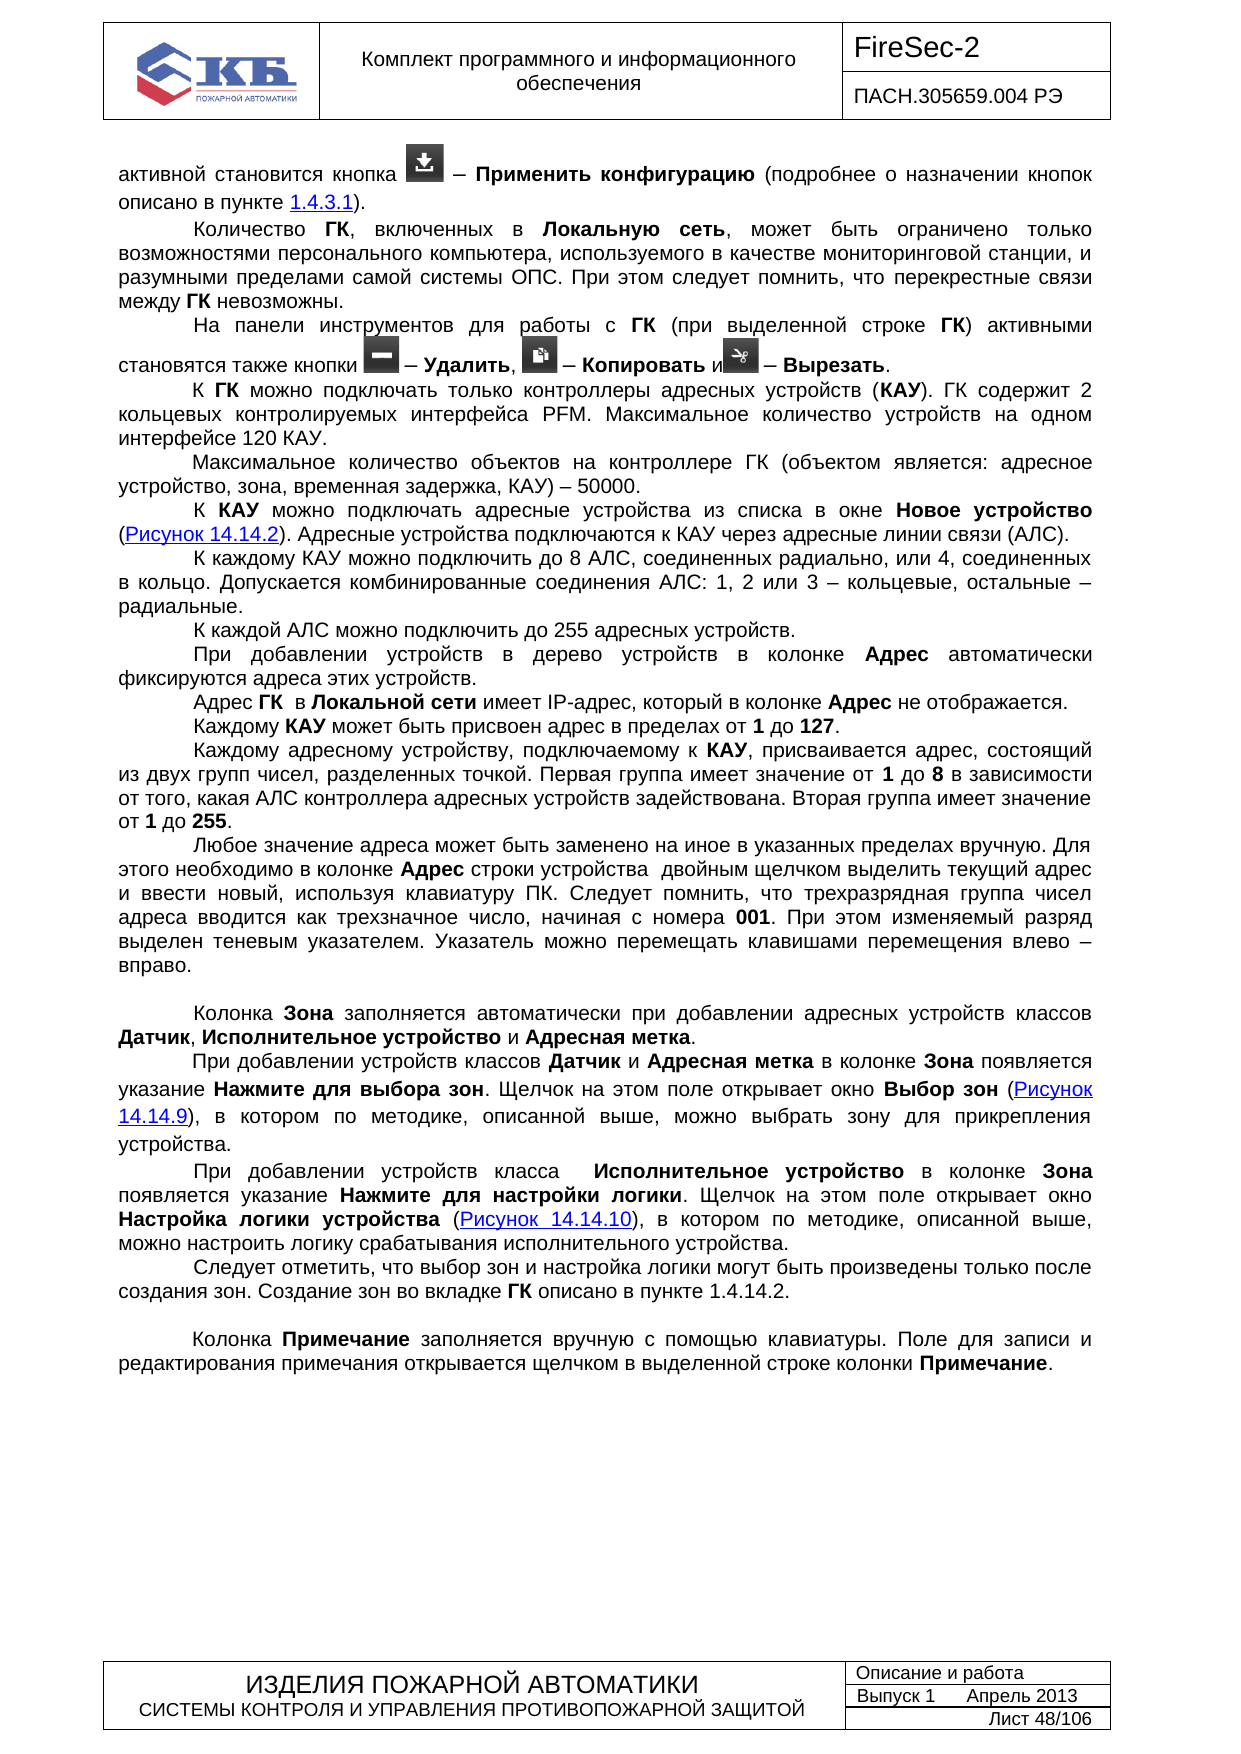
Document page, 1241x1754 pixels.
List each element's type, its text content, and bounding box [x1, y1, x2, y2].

list При добавлении устройств класса Исполнительное устройство в колонке Зона появляется указание Нажмите для настройки логики. Щелчок на этом поле открывает окно Настройка логики устройства (Рисунок 14.14.10), в котором по методике, описанной выше, можно настроить логику срабатывания исполнительного устройства. [118, 1159, 1092, 1255]
list К каждой АЛС можно подключить до 255 адресных устройств. [118, 618, 1092, 642]
picture [406, 144, 444, 182]
list Количество ГК, включенных в Локальную сеть, может быть ограничено только возможностями персонального компьютера, используемого в качестве мониторинговой станции, и разумными пределами самой системы ОПС. При этом следует помнить, что перекрестные связи между ГК невозможны. [118, 217, 1092, 313]
list Каждому адресному устройству, подключаемому к КАУ, присваивается адрес, состоящий из двух групп чисел, разделенных точкой. Первая группа имеет значение от 1 до 8 в зависимости от того, какая АЛС контроллера адресных устройств задействована. Вторая группа имеет значение от 1 до 255. [118, 737, 1092, 833]
text Колонка Примечание заполняется вручную с помощью клавиатуры. Поле для записи и редактирования примечания открывается щелчком в выделенной строке колонки Примечание. [118, 1327, 1092, 1374]
list Адрес ГК в Локальной сети имеет IP-адрес, который в колонке Адрес не отображается. [118, 689, 1092, 713]
list При добавлении устройств классов Датчик и Адресная метка в колонке Зона появляется указание Нажмите для выбора зон. Щелчок на этом поле открывает окно Выбор зон (Рисунок 14.14.9), в котором по методике, описанной выше, можно выбрать зону для прикрепления устройства. [118, 1049, 1092, 1155]
picture [522, 336, 558, 373]
picture [363, 336, 400, 373]
list Каждому КАУ может быть присвоен адрес в пределах от 1 до 127. [118, 713, 1092, 737]
picture [133, 34, 310, 115]
list На панели инструментов для работы с ГК (при выделенной строке ГК) активными становятся также кнопки – Удалить, – Копировать и – Вырезать. [118, 313, 1092, 378]
list К КАУ можно подключать адресные устройства из списка в окне Новое устройство (Рисунок 14.14.2). Адресные устройства подключаются к КАУ через адресные линии связи (АЛС). [118, 498, 1092, 546]
picture [723, 338, 759, 373]
list Следует отметить, что выбор зон и настройка логики могут быть произведены только после создания зон. Создание зон во вкладке ГК описано в пункте 1.4.14.2. [118, 1255, 1092, 1303]
text К ГК можно подключать только контроллеры адресных устройств (КАУ). ГК содержит 2 кольцевых контролируемых интерфейса PFM. Максимальное количество устройств на одном интерфейсе 120 КАУ. [118, 378, 1092, 450]
text Максимальное количество объектов на контроллере ГК (объектом является: адресное устройство, зона, временная задержка, КАУ) – 50000. [118, 450, 1092, 498]
list При добавлении устройств в дерево устройств в колонке Адрес автоматически фиксируются адреса этих устройств. [118, 642, 1092, 689]
list Колонка Зона заполняется автоматически при добавлении адресных устройств классов Датчик, Исполнительное устройство и Адресная метка. [118, 1001, 1092, 1049]
list К каждому КАУ можно подключить до 8 АЛС, соединенных радиально, или 4, соединенных в кольцо. Допускается комбинированные соединения АЛС: 1, 2 или 3 – кольцевые, остальные – радиальные. [118, 546, 1092, 618]
list Любое значение адреса может быть заменено на иное в указанных пределах вручную. Для этого необходимо в колонке Адрес строки устройства двойным щелчком выделить текущий адрес и ввести новый, используя клавиатуру ПК. Следует помнить, что трехразрядная группа чисел адреса вводится как трехзначное число, начиная с номера 001. При этом изменяемый разряд выделен теневым указателем. Указатель можно перемещать клавишами перемещения влево – вправо. [118, 833, 1092, 977]
